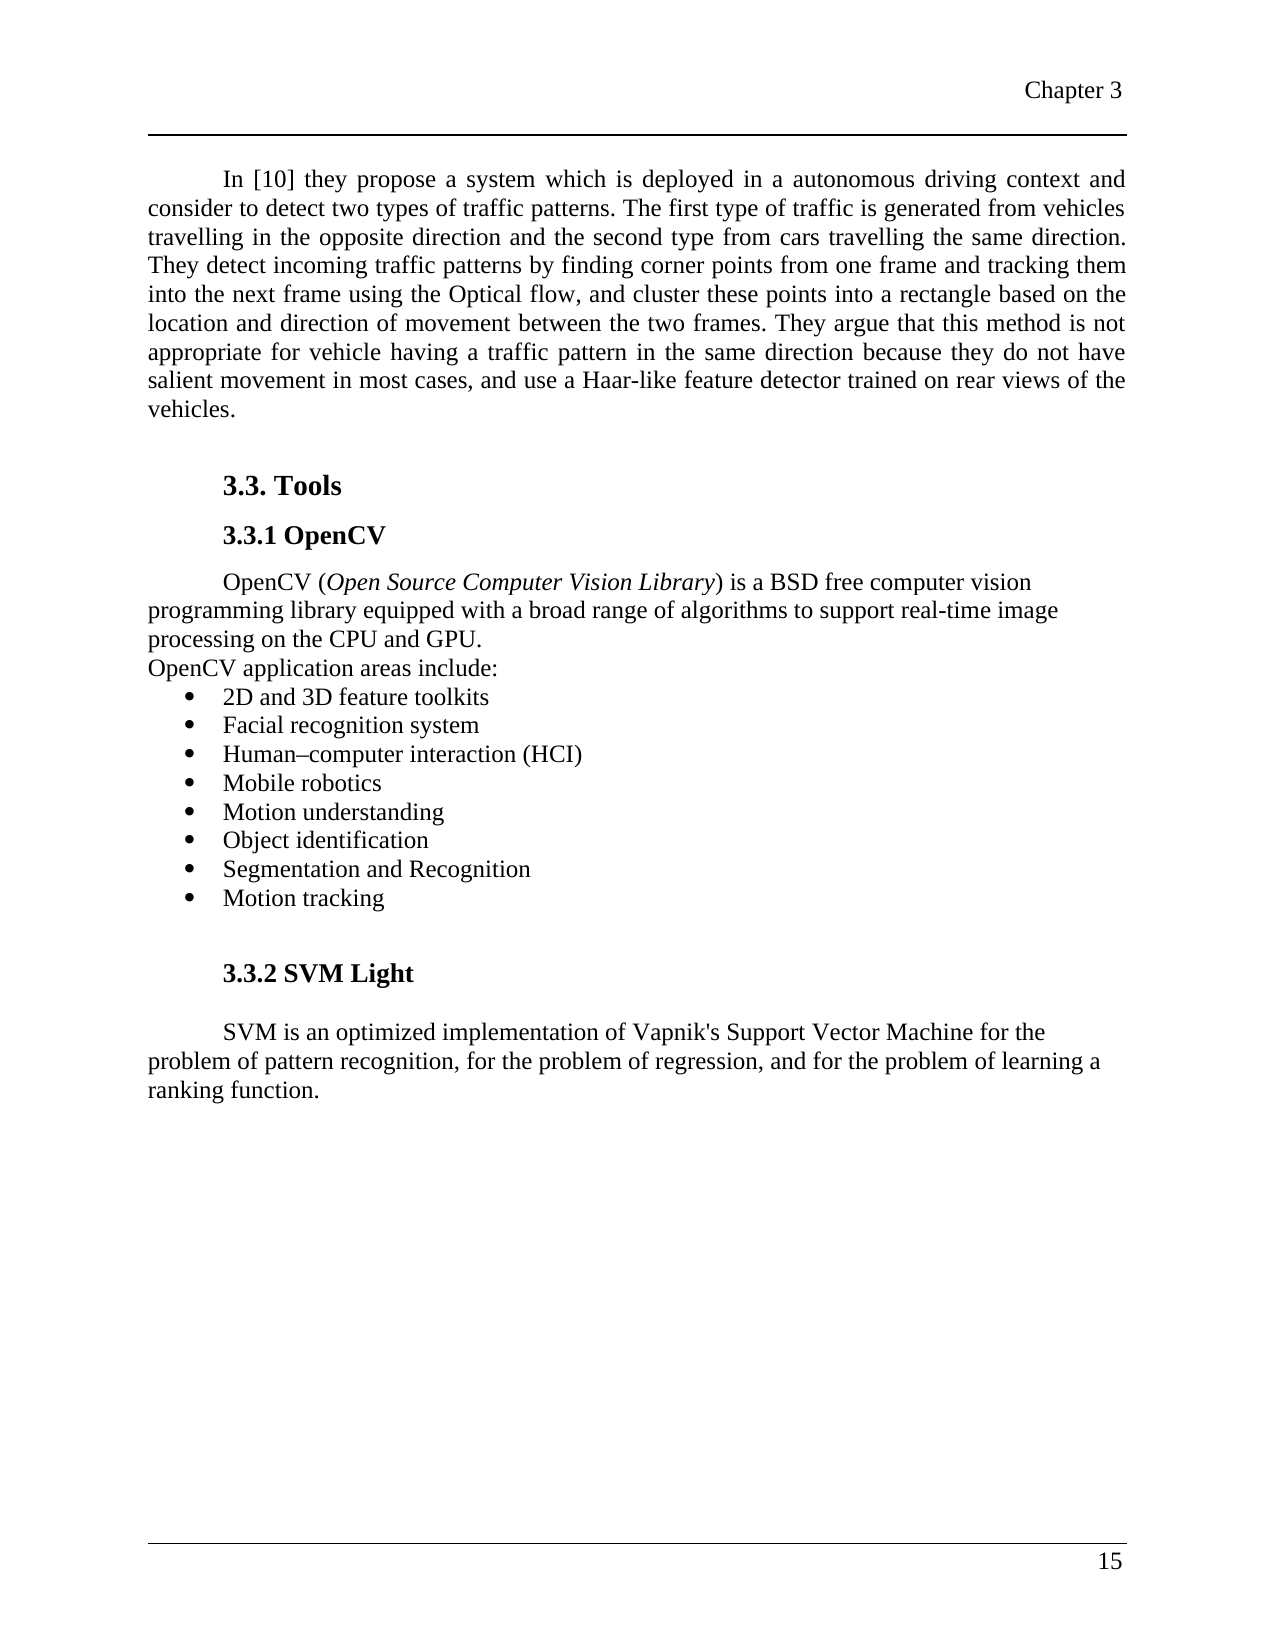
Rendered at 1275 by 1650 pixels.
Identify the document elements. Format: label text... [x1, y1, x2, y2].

subtitle 3.3.1 OpenCV [148, 519, 1127, 550]
list Motion tracking [185, 883, 1127, 912]
list Human–computer interaction (HCI) [185, 739, 1127, 768]
list 2D and 3D feature toolkits [185, 682, 1127, 710]
list Facial recognition system [185, 710, 1127, 739]
text OpenCV (Open Source Computer Vision Library) is a BSD free computer vision programming library equipped with a broad range of algorithms to support real-time image processing on the CPU and GPU. [482, 567, 1127, 653]
subtitle 3.3. Tools [148, 468, 1127, 502]
list Object identification [185, 825, 1127, 854]
subtitle 3.3.2 SVM Light [148, 957, 1127, 988]
list Mobile robotics [185, 768, 1127, 797]
text SVM is an optimized implementation of Vapnik's Support Vector Machine for the problem of pattern recognition, for the problem of regression, and for the problem of learning a ranking function. [148, 1017, 1127, 1103]
list Motion understanding [185, 797, 1127, 825]
text In [10] they propose a system which is deployed in a autonomous driving context and consider to detect two types of traffic patterns. The first type of traffic is generated from vehicles travelling in the opposite direction and the second type from cars travelling the same direction. They detect incoming traffic patterns by finding corner points from one frame and tracking them into the next frame using the Optical flow, and cluster these points into a rectangle based on the location and direction of movement between the two frames. They argue that this method is not appropriate for vehicle having a traffic pattern in the same direction because they do not have salient movement in most cases, and use a Haar-like feature detector trained on rear views of the vehicles. [148, 164, 1127, 423]
list Segmentation and Recognition [185, 854, 1127, 883]
text OpenCV application areas include: [148, 653, 1127, 682]
